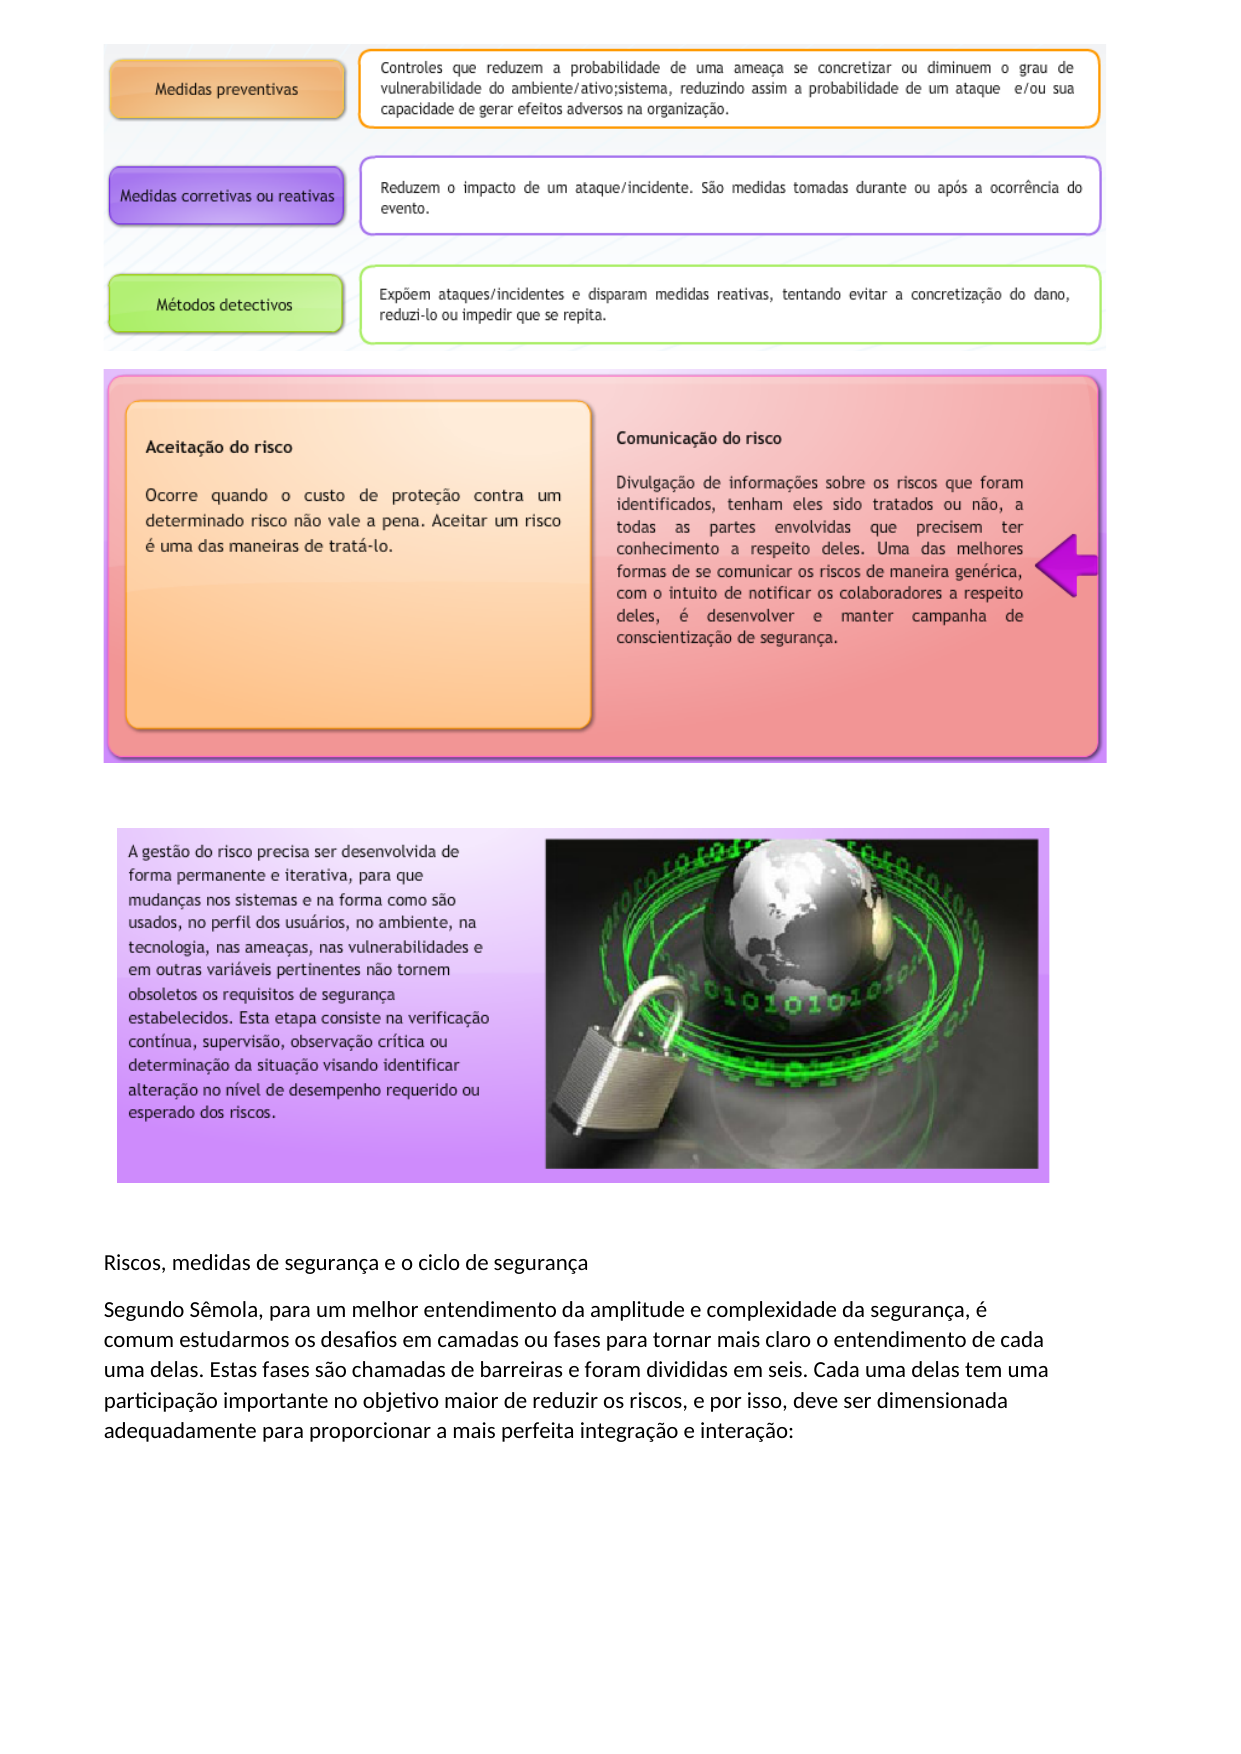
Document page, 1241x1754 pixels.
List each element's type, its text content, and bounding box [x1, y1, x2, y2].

text Riscos, medidas de segurança e o ciclo de segurança [103, 1248, 1063, 1276]
picture [103, 369, 1107, 763]
picture [103, 44, 1107, 351]
picture [117, 828, 1050, 1183]
text Segundo Sêmola, para um melhor entendimento da amplitude e complexidade da segurança, é comum estudarmos os desafios em camadas ou fases para tornar mais claro o entendimento de cada uma delas. Estas fases são chamadas de barreiras e foram divididas em seis. Cada uma delas tem uma participação importante no objetivo maior de reduzir os riscos, e por isso, deve ser dimensionada adequadamente para proporcionar a mais perfeita integração e interação: [103, 1295, 1063, 1444]
